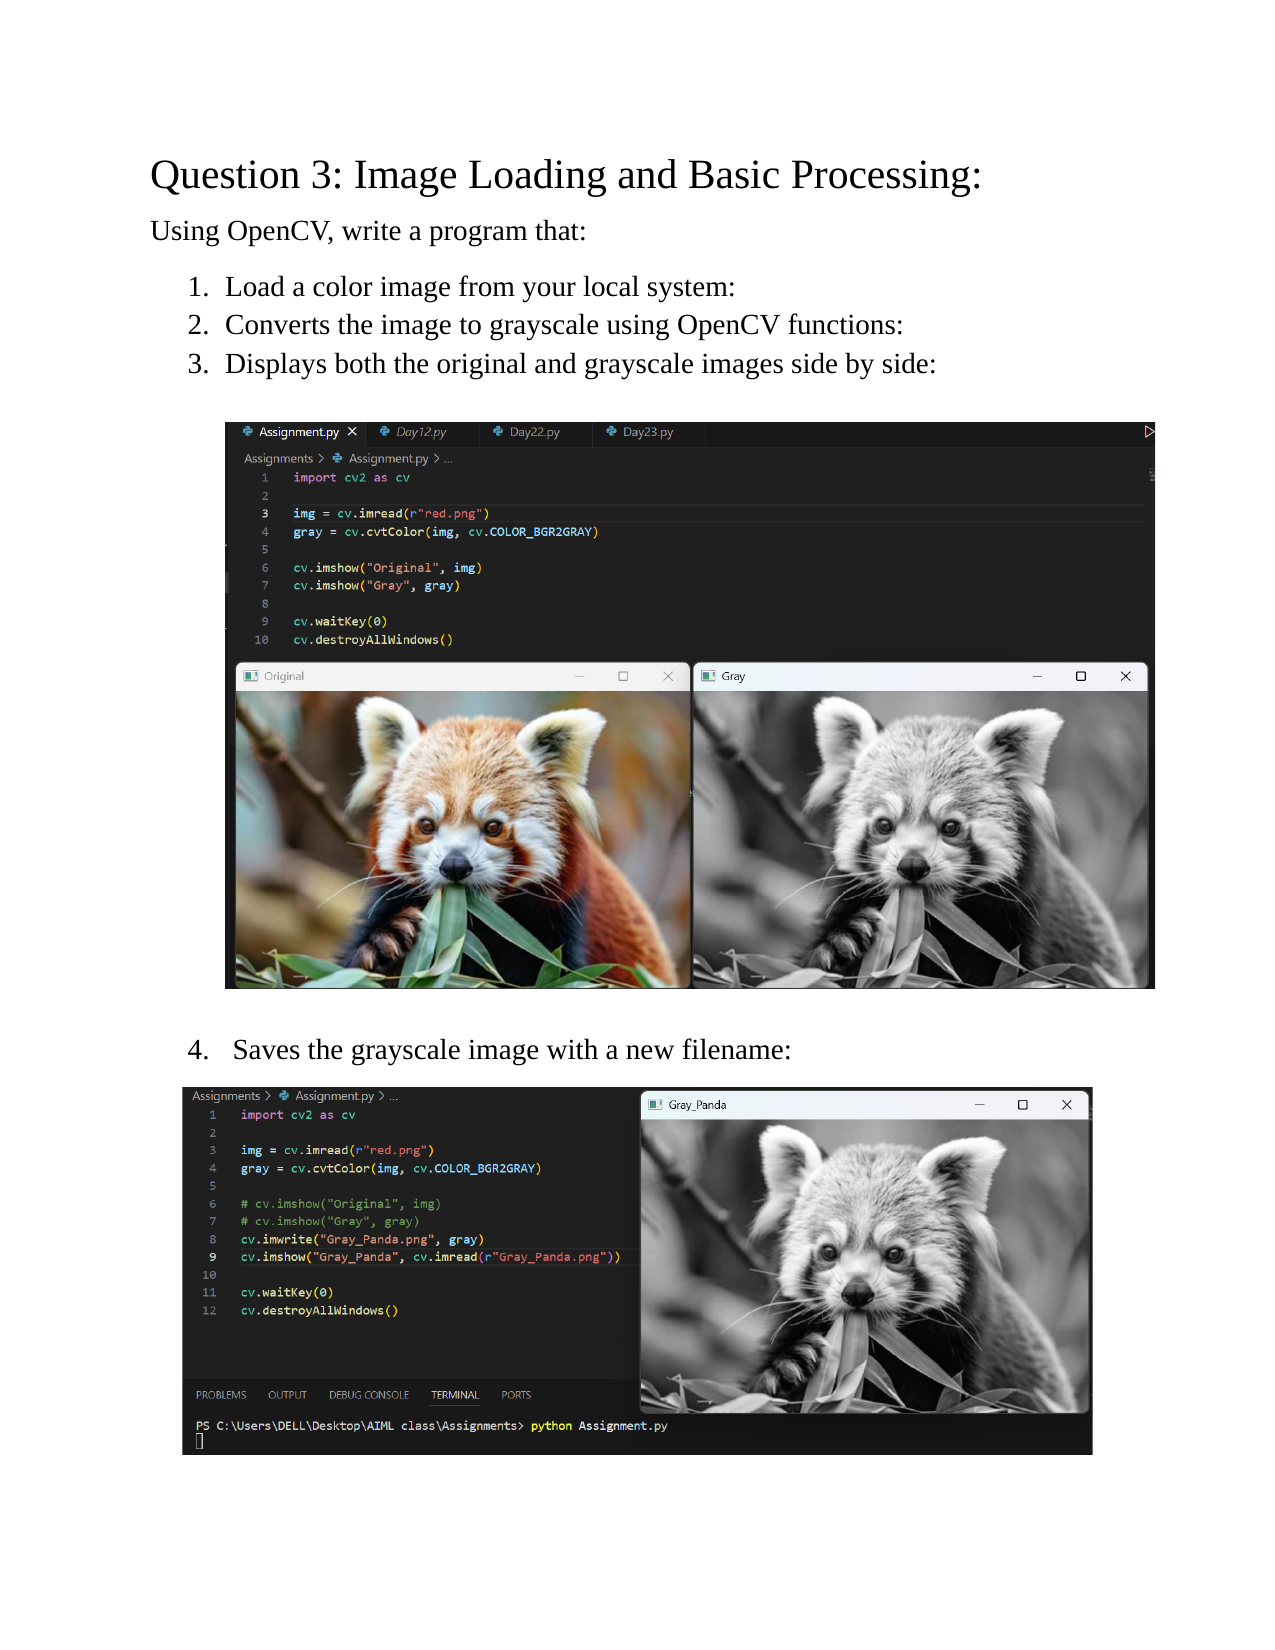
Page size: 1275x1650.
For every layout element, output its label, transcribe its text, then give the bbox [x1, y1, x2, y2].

list Saves the grayscale image with a new filename: [187, 1032, 1125, 1065]
list Load a color image from your local system: [187, 269, 1125, 302]
picture [182, 1087, 1093, 1455]
subtitle Question 3: Image Loading and Basic Processing: [150, 150, 1125, 198]
list Displays both the original and grayscale images side by side: [187, 346, 1125, 379]
list Converts the image to grayscale using OpenCV functions: [187, 307, 1125, 341]
picture [225, 422, 1155, 989]
text Using OpenCV, write a program that: [150, 213, 1125, 247]
